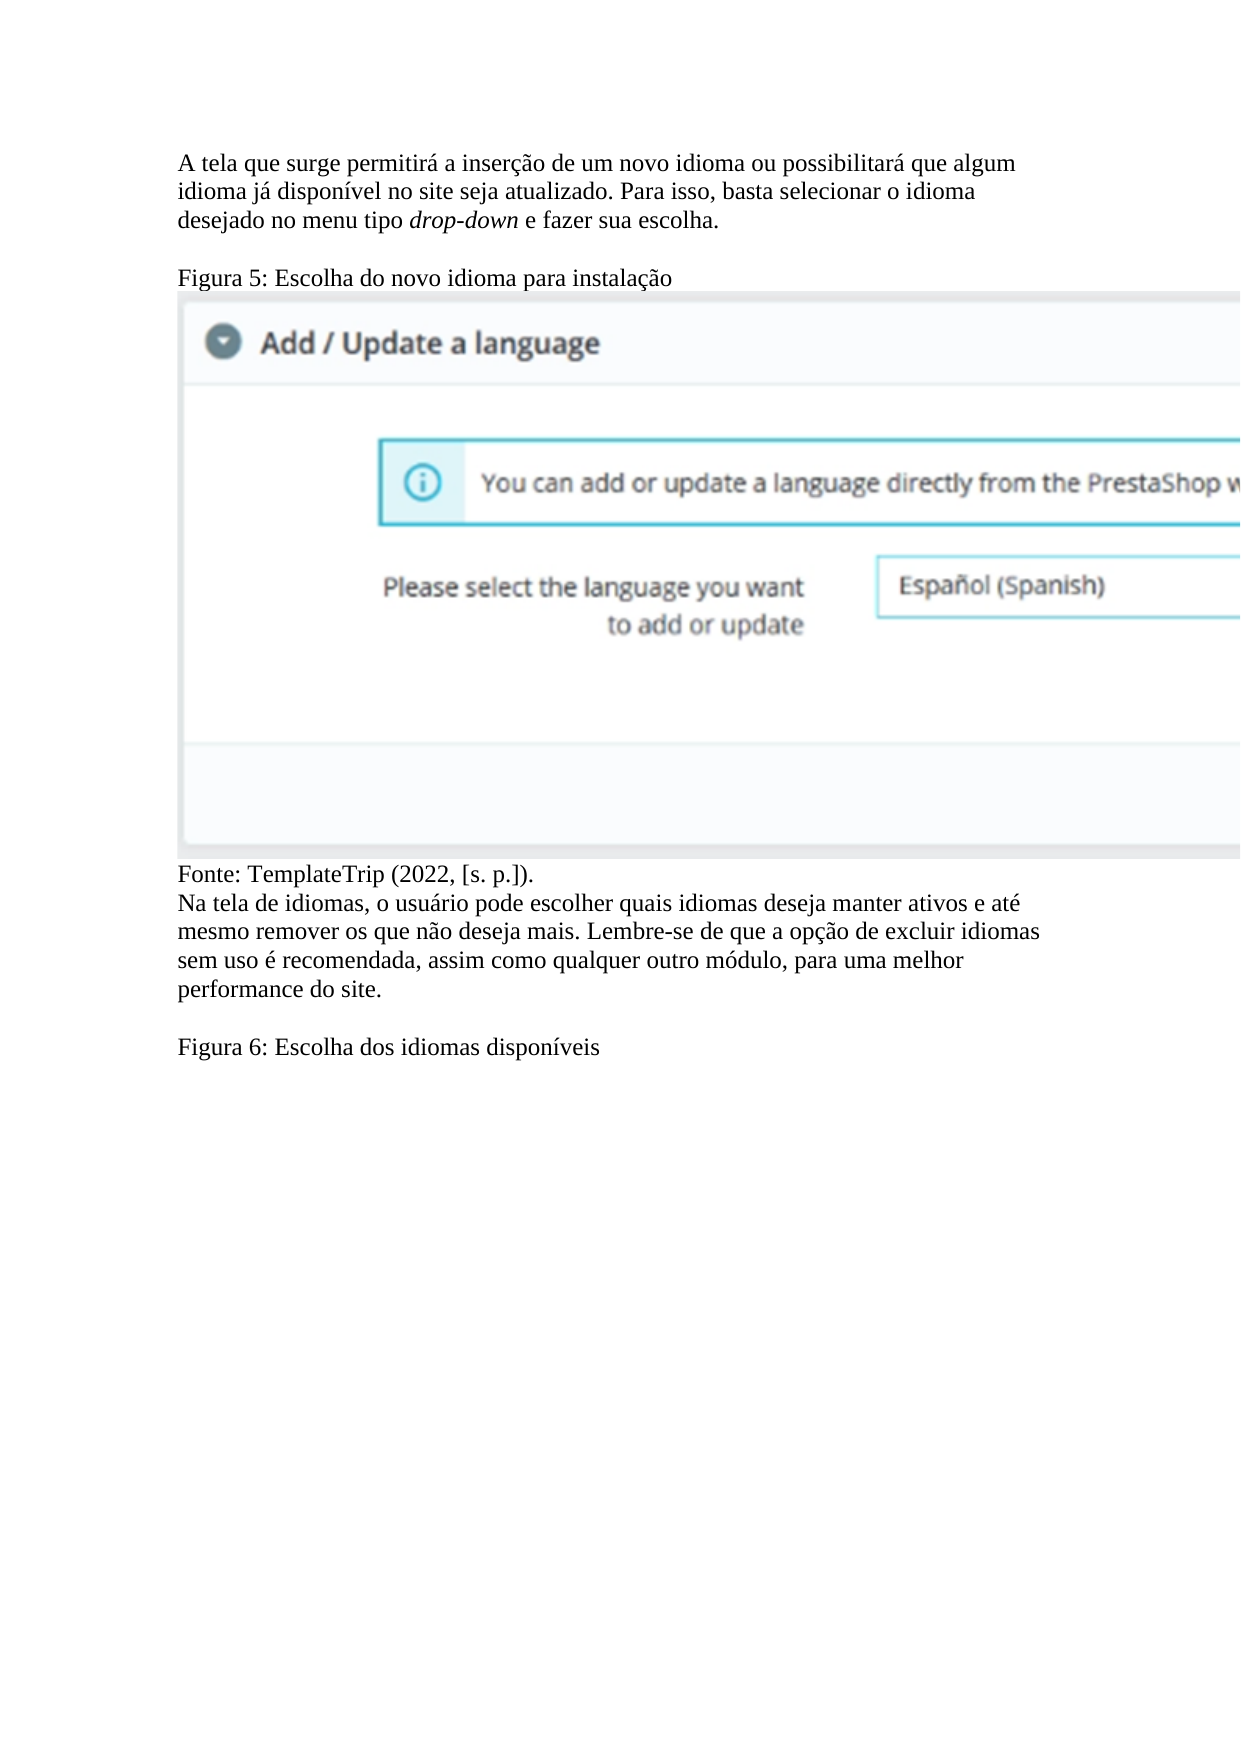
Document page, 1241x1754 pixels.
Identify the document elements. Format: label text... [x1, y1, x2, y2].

text A tela que surge permitirá a inserção de um novo idioma ou possibilitará que algum idioma já disponível no site seja atualizado. Para isso, basta selecionar o idioma desejado no menu tipo drop-down e fazer sua escolha. [177, 148, 1063, 234]
picture [177, 291, 1241, 859]
text Figura 6: Escolha dos idiomas disponíveis [177, 1032, 1063, 1061]
text Na tela de idiomas, o usuário pode escolher quais idiomas deseja manter ativos e até mesmo remover os que não deseja mais. Lembre-se de que a opção de excluir idiomas sem uso é recomendada, assim como qualquer outro módulo, para uma melhor performance do site. [177, 888, 1063, 1003]
text Fonte: TemplateTrip (2022, [s. p.]). [177, 859, 1063, 888]
text Figura 5: Escolha do novo idioma para instalação [177, 263, 1063, 291]
